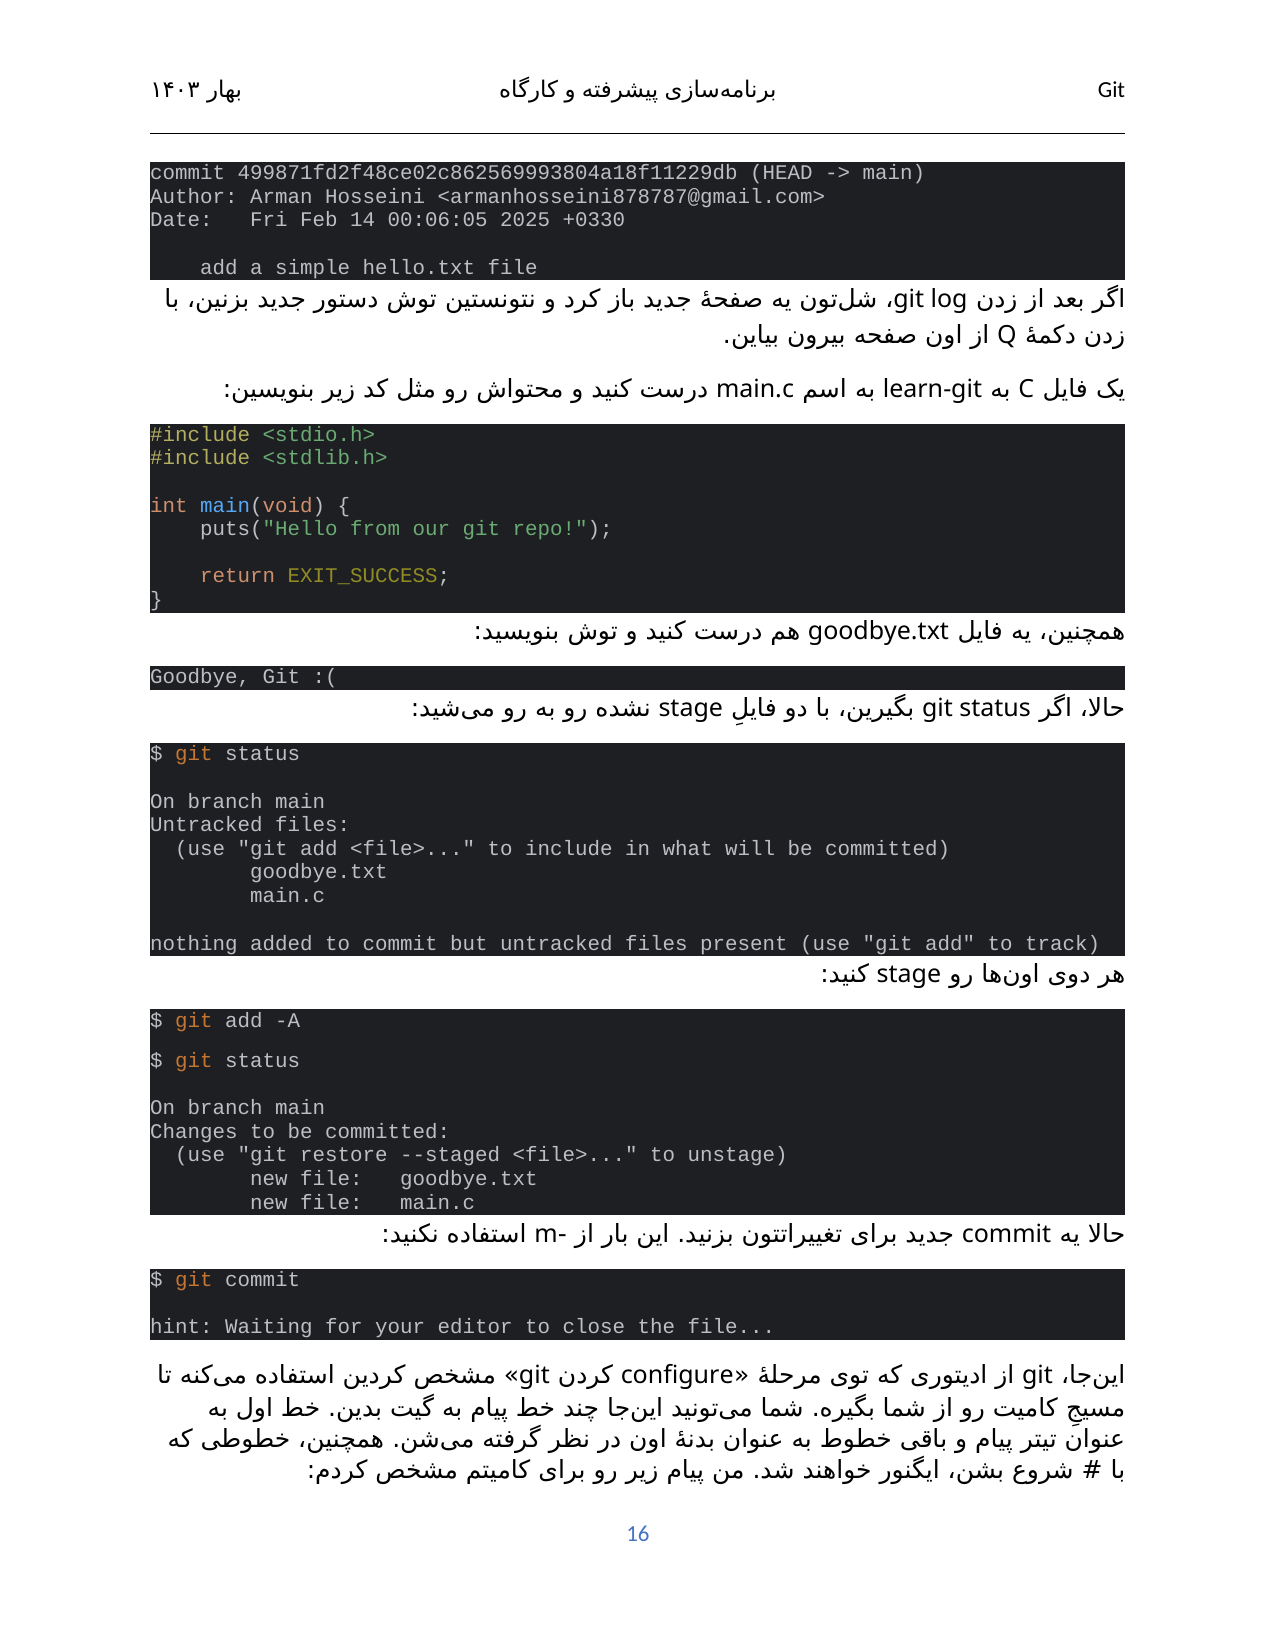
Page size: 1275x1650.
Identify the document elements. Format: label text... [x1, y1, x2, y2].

text $ git commit [150, 1269, 1125, 1292]
text همچنین، یه فایل goodbye.txt هم درست کنید و توش بنویسید: [150, 613, 1125, 647]
text یک فایل C به learn-git به اسم main.c درست کنید و محتواش رو مثل کد زیر بنویسین: [150, 370, 1125, 404]
text این‌جا، git از ادیتوری که توی مرحلهٔ «configure کردن git» مشخص کردین استفاده می‌کنه تا مسیجِ کامیت رو از شما بگیره. شما می‌تونید این‌جا چند خط پیام به گیت بدین. خط اول به عنوان تیتر پیام و باقی خطوط به عنوان بدنهٔ اون در نظر گرفته می‌شن. همچنین، خطوطی که با # شروع بشن، ایگنور خواهند شد. من پیام زیر رو برای کامیتم مشخص کردم: [150, 1356, 1125, 1485]
text (use "git restore --staged <file>..." to unstage) [150, 1144, 1125, 1168]
text حالا، اگر git status بگیرین، با دو فایلِ stage نشده رو به رو می‌شید: [150, 690, 1125, 724]
text On branch main Untracked files: (use "git add <file>..." to include in what will be committed) goodbye.txt main.c nothing added to commit but untracked files present (use "git add" to track) [150, 791, 1125, 956]
text $ git add -A [150, 1009, 1125, 1033]
text commit 499871fd2f48ce02c862569993804a18f11229db (HEAD -> main) Author: Arman Hosseini <armanhosseini878787@gmail.com> Date: Fri Feb 14 00:06:05 2025 +0330 add a simple hello.txt file [150, 162, 1125, 280]
text حالا یه commit جدید برای تغییراتتون بزنید. این بار از -m استفاده نکنید: [150, 1215, 1125, 1249]
text new file: main.c [150, 1192, 1125, 1215]
text #include <stdio.h> #include <stdlib.h> int main(void) { puts("Hello from our git repo!"); return EXIT_SUCCESS; } [150, 424, 1125, 613]
text هر دوی اون‌ها رو stage کنید: [150, 956, 1125, 990]
text new file: goodbye.txt [150, 1168, 1125, 1192]
text اگر بعد از زدن git log، شل‌تون یه صفحهٔ جدید باز کرد و نتونستین توش دستور جدید بزنین، با زدن دکمهٔ Q از اون صفحه بیرون بیاین. [150, 280, 1125, 351]
text Changes to be committed: [150, 1121, 1125, 1144]
text Goodbye, Git :( [150, 666, 1125, 690]
text $ git status [150, 1050, 1125, 1073]
text On branch main [150, 1097, 1125, 1121]
text hint: Waiting for your editor to close the file... [150, 1316, 1125, 1340]
text $ git status [150, 743, 1125, 767]
